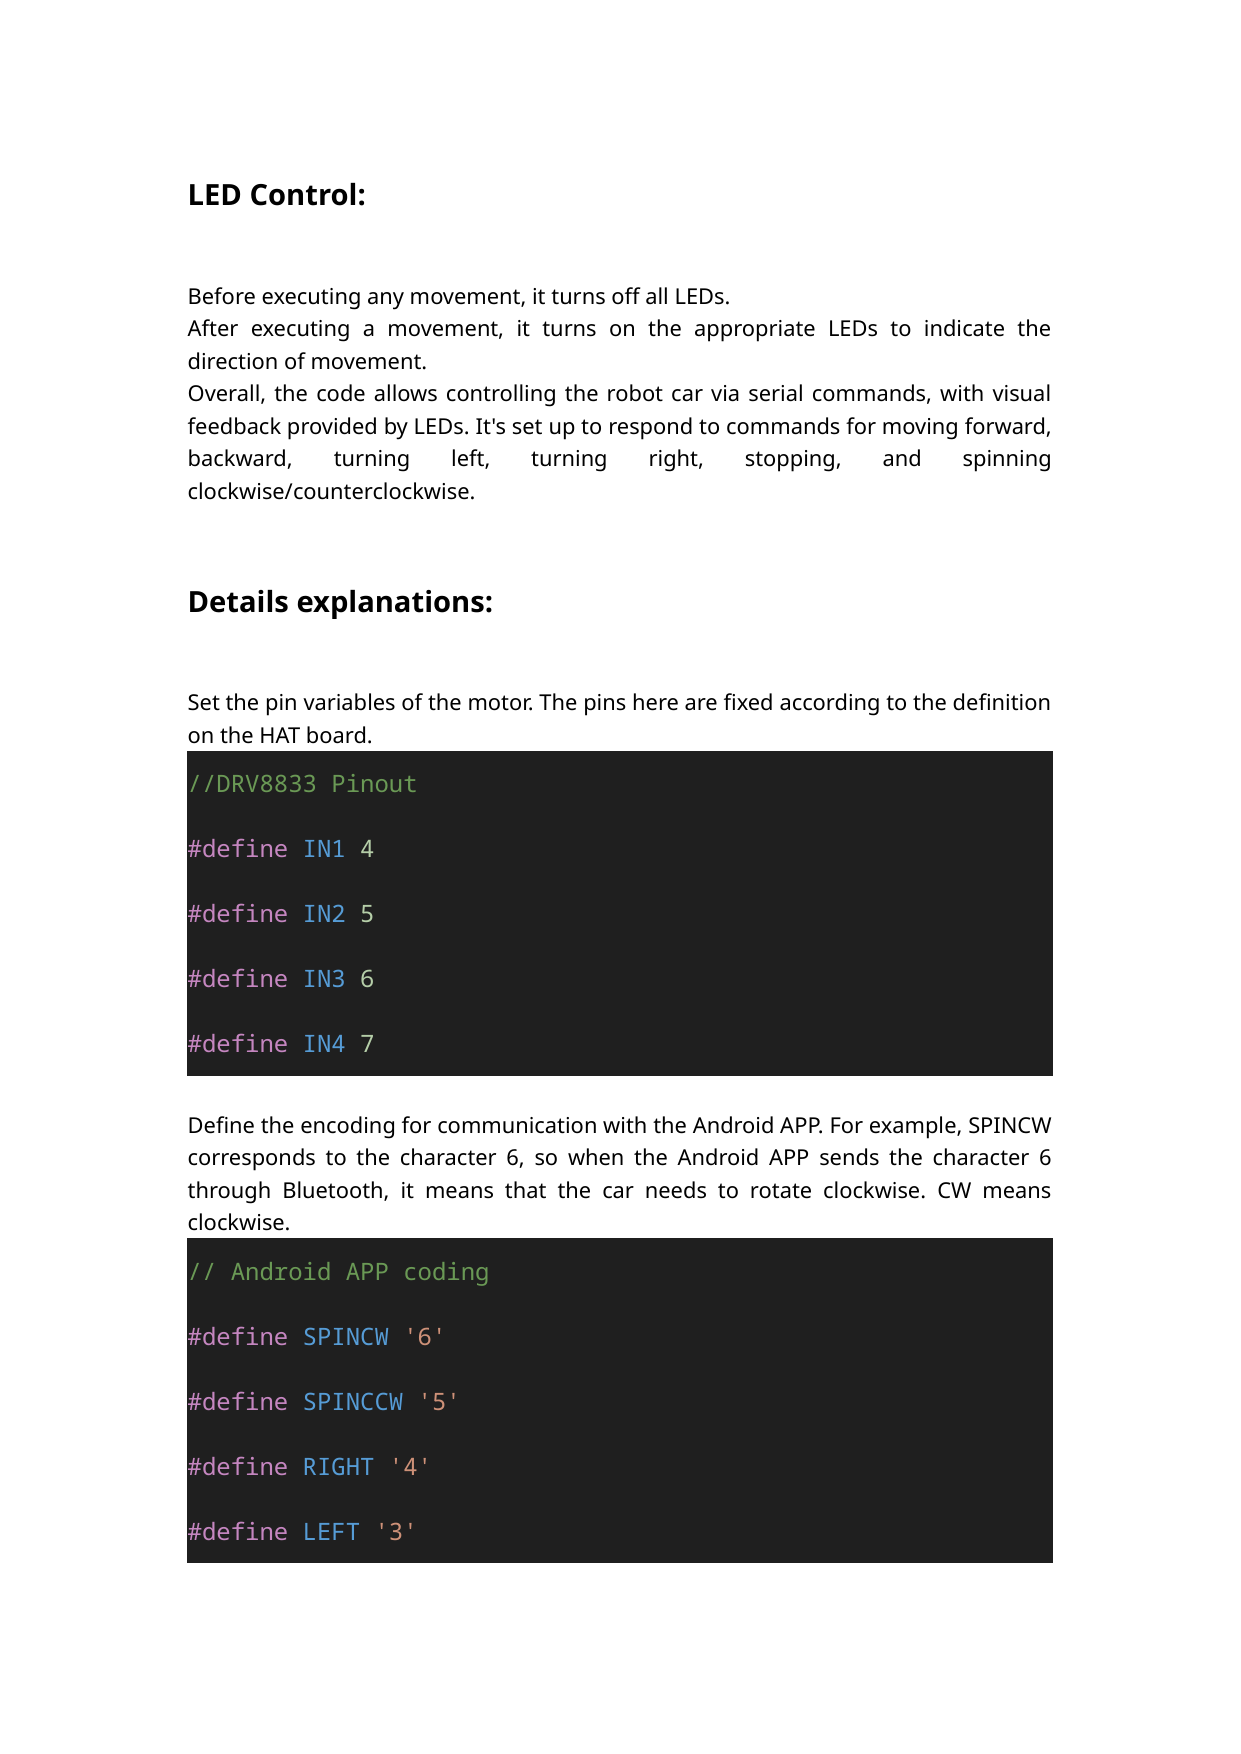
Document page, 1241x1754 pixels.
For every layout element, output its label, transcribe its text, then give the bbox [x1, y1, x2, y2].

text After executing a movement, it turns on the appropriate LEDs to indicate the direction of movement. [187, 312, 1053, 377]
text #define IN3 6 [187, 946, 1053, 1011]
text Overall, the code allows controlling the robot car via serial commands, with visual feedback provided by LEDs. It's set up to respond to commands for moving forward, backward, turning left, turning right, stopping, and spinning clockwise/counterclockwise. [187, 377, 1053, 507]
text Before executing any movement, it turns off all LEDs. [187, 279, 1053, 312]
text #define IN4 7 [187, 1011, 1053, 1076]
text #define IN2 5 [187, 881, 1053, 946]
subtitle Details explanations: [187, 568, 1053, 633]
text Define the encoding for communication with the Android APP. For example, SPINCW corresponds to the character 6, so when the Android APP sends the character 6 through Bluetooth, it means that the car needs to rotate clockwise. CW means clockwise. [187, 1108, 1053, 1238]
text #define SPINCCW '5' [187, 1368, 1053, 1433]
text #define LEFT '3' [187, 1498, 1053, 1563]
subtitle LED Control: [187, 162, 1053, 227]
text Set the pin variables of the motor. The pins here are fixed according to the definition on the HAT board. [187, 686, 1053, 751]
text #define SPINCW '6' [187, 1303, 1053, 1368]
text // Android APP coding [187, 1238, 1053, 1303]
text #define IN1 4 [187, 816, 1053, 881]
text //DRV8833 Pinout [187, 751, 1053, 816]
text #define RIGHT '4' [187, 1433, 1053, 1498]
